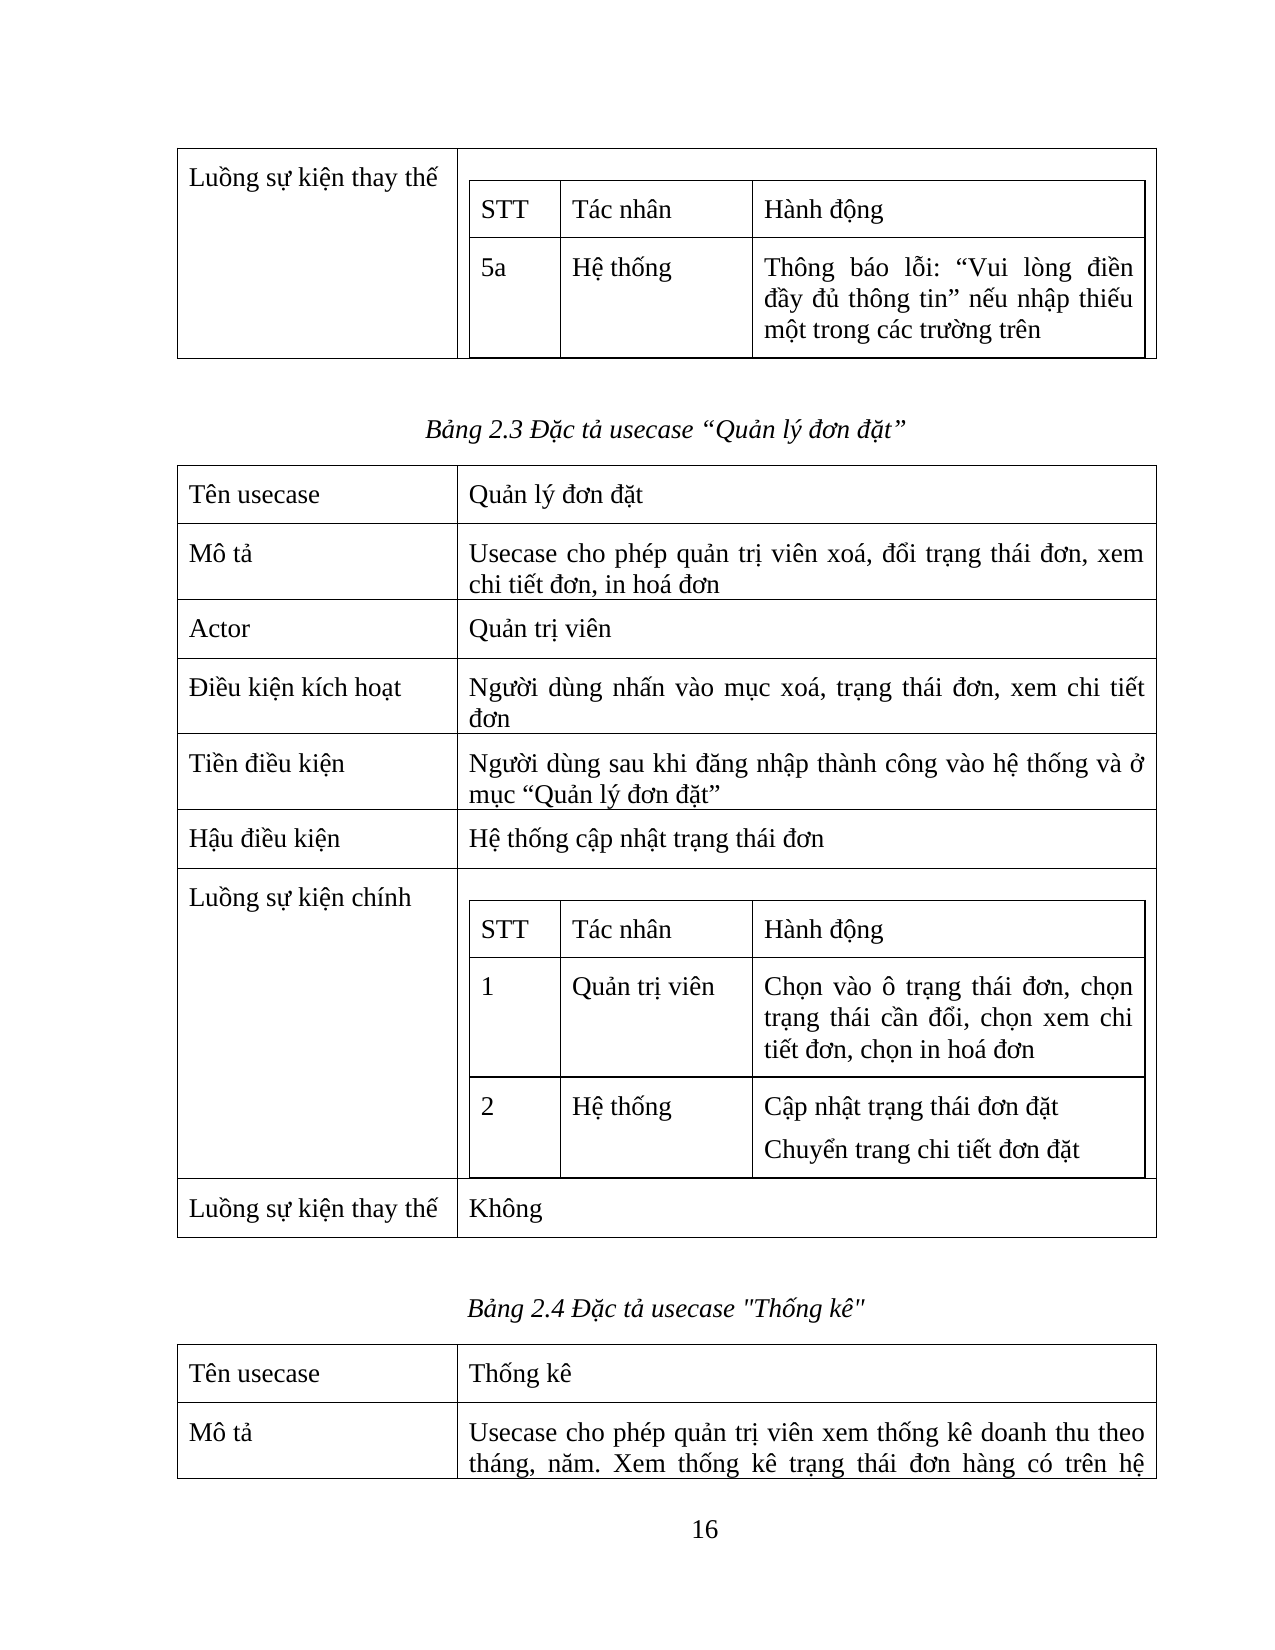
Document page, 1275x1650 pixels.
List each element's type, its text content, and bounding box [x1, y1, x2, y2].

table_cell [458, 869, 1156, 1178]
table_header Tên usecase [178, 466, 457, 523]
table_cell Luồng sự kiện chính [178, 869, 457, 1178]
table_cell Hệ thống cập nhật trạng thái đơn [458, 810, 1156, 867]
table_header Thống kê [458, 1345, 1156, 1402]
table_cell Không [458, 1179, 1156, 1237]
table_cell Hậu điều kiện [178, 810, 457, 867]
table_cell Quản trị viên [458, 600, 1156, 657]
table_cell Tiền điều kiện [178, 734, 457, 809]
table_cell Usecase cho phép quản trị viên xoá, đổi trạng thái đơn, xem chi tiết đơn, in hoá đơn [458, 524, 1156, 599]
table_header Quản lý đơn đặt [458, 466, 1156, 523]
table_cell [458, 1403, 1156, 1478]
table_cell Luồng sự kiện thay thế [178, 1179, 457, 1237]
table_cell Actor [178, 600, 457, 657]
table_cell Luồng sự kiện thay thế [178, 149, 457, 358]
table_cell Mô tả [178, 1403, 457, 1478]
table_cell Người dùng sau khi đăng nhập thành công vào hệ thống và ở mục “Quản lý đơn đặt” [458, 734, 1156, 809]
table_cell Người dùng nhấn vào mục xoá, trạng thái đơn, xem chi tiết đơn [458, 659, 1156, 733]
table_cell [458, 149, 1156, 358]
table_cell Điều kiện kích hoạt [178, 659, 457, 733]
table_header Tên usecase [178, 1345, 457, 1402]
table_cell Mô tả [178, 524, 457, 599]
